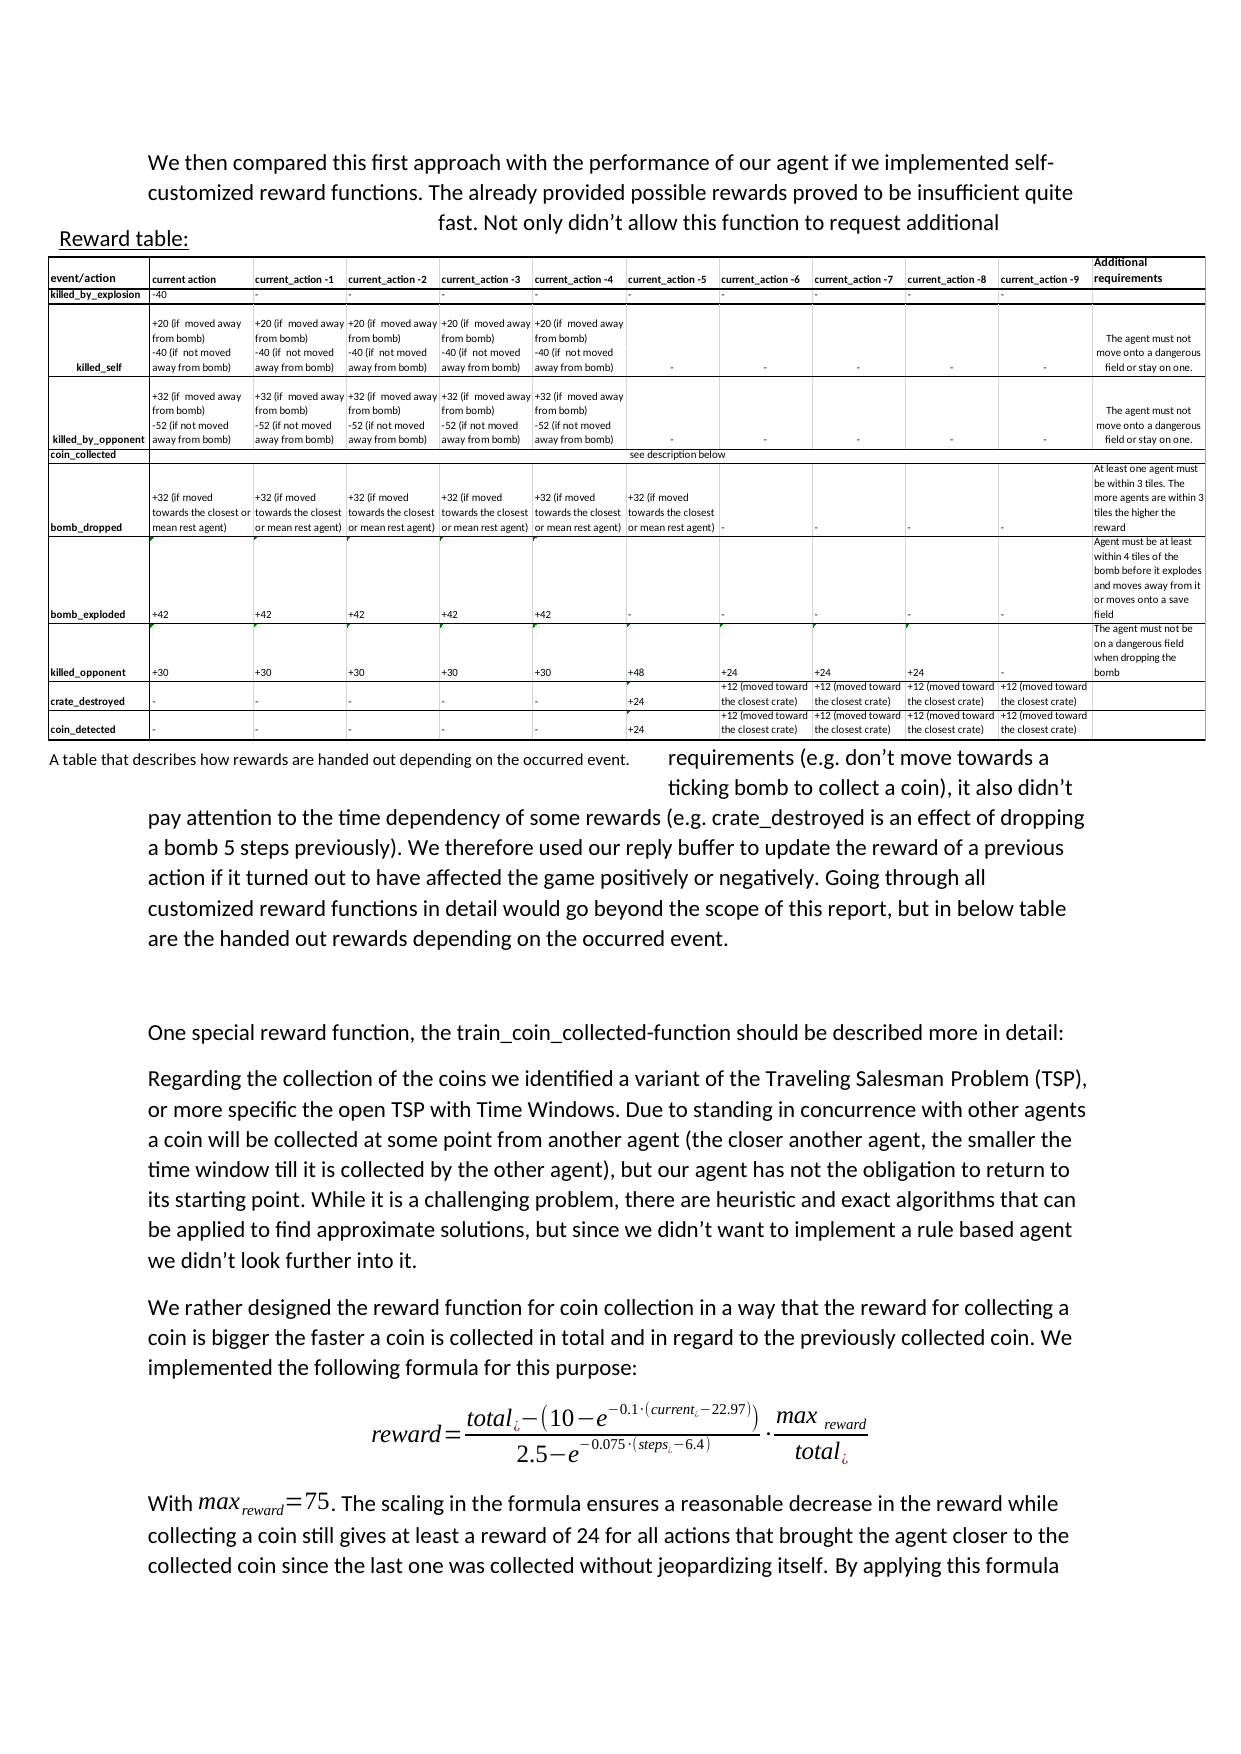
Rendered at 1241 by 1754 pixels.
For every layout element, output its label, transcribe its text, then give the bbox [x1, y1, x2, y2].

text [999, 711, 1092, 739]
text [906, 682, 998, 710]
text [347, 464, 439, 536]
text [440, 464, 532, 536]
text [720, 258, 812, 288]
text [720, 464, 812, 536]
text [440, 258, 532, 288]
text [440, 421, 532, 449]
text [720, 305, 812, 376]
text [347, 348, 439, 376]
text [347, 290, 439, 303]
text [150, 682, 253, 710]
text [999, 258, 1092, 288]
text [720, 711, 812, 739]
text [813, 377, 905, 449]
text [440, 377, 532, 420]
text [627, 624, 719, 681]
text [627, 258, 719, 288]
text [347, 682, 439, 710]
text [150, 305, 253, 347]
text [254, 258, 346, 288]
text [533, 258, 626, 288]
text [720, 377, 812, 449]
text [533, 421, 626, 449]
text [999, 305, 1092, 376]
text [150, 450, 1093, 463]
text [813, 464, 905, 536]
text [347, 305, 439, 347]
text We rather designed the reward function for coin collection in a way that the reward for collecting a coin is bigger the faster a coin is collected in total and in regard to the previously collected coin. We implemented the following formula for this purpose: [148, 1293, 1093, 1381]
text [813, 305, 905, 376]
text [148, 1487, 1093, 1579]
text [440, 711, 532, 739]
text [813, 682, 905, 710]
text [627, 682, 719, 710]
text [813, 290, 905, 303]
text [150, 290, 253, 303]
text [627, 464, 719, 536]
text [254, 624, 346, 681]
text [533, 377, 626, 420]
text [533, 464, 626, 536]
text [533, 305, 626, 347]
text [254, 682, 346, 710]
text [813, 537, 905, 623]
text Regarding the collection of the coins we identified a variant of the Traveling Salesman Problem (TSP), or more specific the open TSP with Time Windows. Due to standing in concurrence with other agents a coin will be collected at some point from another agent (the closer another agent, the smaller the time window till it is collected by the other agent), but our agent has not the obligation to return to its starting point. While it is a challenging problem, there are heuristic and exact algorithms that can be applied to find approximate solutions, but since we didn’t want to implement a rule based agent we didn’t look further into it. [148, 1064, 1093, 1274]
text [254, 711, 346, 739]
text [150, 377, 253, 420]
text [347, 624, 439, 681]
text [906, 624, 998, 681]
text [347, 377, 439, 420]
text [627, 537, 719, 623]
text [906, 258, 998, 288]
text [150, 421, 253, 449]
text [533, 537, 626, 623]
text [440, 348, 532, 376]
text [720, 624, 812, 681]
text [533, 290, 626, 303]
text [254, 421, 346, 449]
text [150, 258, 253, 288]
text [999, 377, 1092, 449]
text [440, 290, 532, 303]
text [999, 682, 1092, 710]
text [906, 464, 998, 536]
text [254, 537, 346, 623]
text One special reward function, the train_coin_collected-function should be described more in detail: [148, 1018, 1093, 1046]
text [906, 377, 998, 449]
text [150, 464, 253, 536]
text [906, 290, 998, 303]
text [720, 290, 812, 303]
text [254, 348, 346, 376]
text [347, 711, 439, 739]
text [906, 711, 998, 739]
text We then compared this first approach with the performance of our agent if we implemented self-customized reward functions. The already provided possible rewards proved to be insufficient quite fast. Not only didn’t allow this function to request additional requirements (e.g. don’t move towards a ticking bomb to collect a coin), it also didn’t pay attention to the time dependency of some rewards (e.g. crate_destroyed is an effect of dropping a bomb 5 steps previously). We therefore used our reply buffer to update the reward of a previous action if it turned out to have affected the game positively or negatively. Going through all customized reward functions in detail would go beyond the scope of this report, but in below table are the handed out rewards depending on the occurred event. [148, 741, 1093, 952]
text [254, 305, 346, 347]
text We then compared this first approach with the performance of our agent if we implemented self-customized reward functions. The already provided possible rewards proved to be insufficient quite fast. Not only didn’t allow this function to request additional requirements (e.g. don’t move towards a ticking bomb to collect a coin), it also didn’t pay attention to the time dependency of some rewards (e.g. crate_destroyed is an effect of dropping a bomb 5 steps previously). We therefore used our reply buffer to update the reward of a previous action if it turned out to have affected the game positively or negatively. Going through all customized reward functions in detail would go beyond the scope of this report, but in below table are the handed out rewards depending on the occurred event. [148, 148, 1093, 256]
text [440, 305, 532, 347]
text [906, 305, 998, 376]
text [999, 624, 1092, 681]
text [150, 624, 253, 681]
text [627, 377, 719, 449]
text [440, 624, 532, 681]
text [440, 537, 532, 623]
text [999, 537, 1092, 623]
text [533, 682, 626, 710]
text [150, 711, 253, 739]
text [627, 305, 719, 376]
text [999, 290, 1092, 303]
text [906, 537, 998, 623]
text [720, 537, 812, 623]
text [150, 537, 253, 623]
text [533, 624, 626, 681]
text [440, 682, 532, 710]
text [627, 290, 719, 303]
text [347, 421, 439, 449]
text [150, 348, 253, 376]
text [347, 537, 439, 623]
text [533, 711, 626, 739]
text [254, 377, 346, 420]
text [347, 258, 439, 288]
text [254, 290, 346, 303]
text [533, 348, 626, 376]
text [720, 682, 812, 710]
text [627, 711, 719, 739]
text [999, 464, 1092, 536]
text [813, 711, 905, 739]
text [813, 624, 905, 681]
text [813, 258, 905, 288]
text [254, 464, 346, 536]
